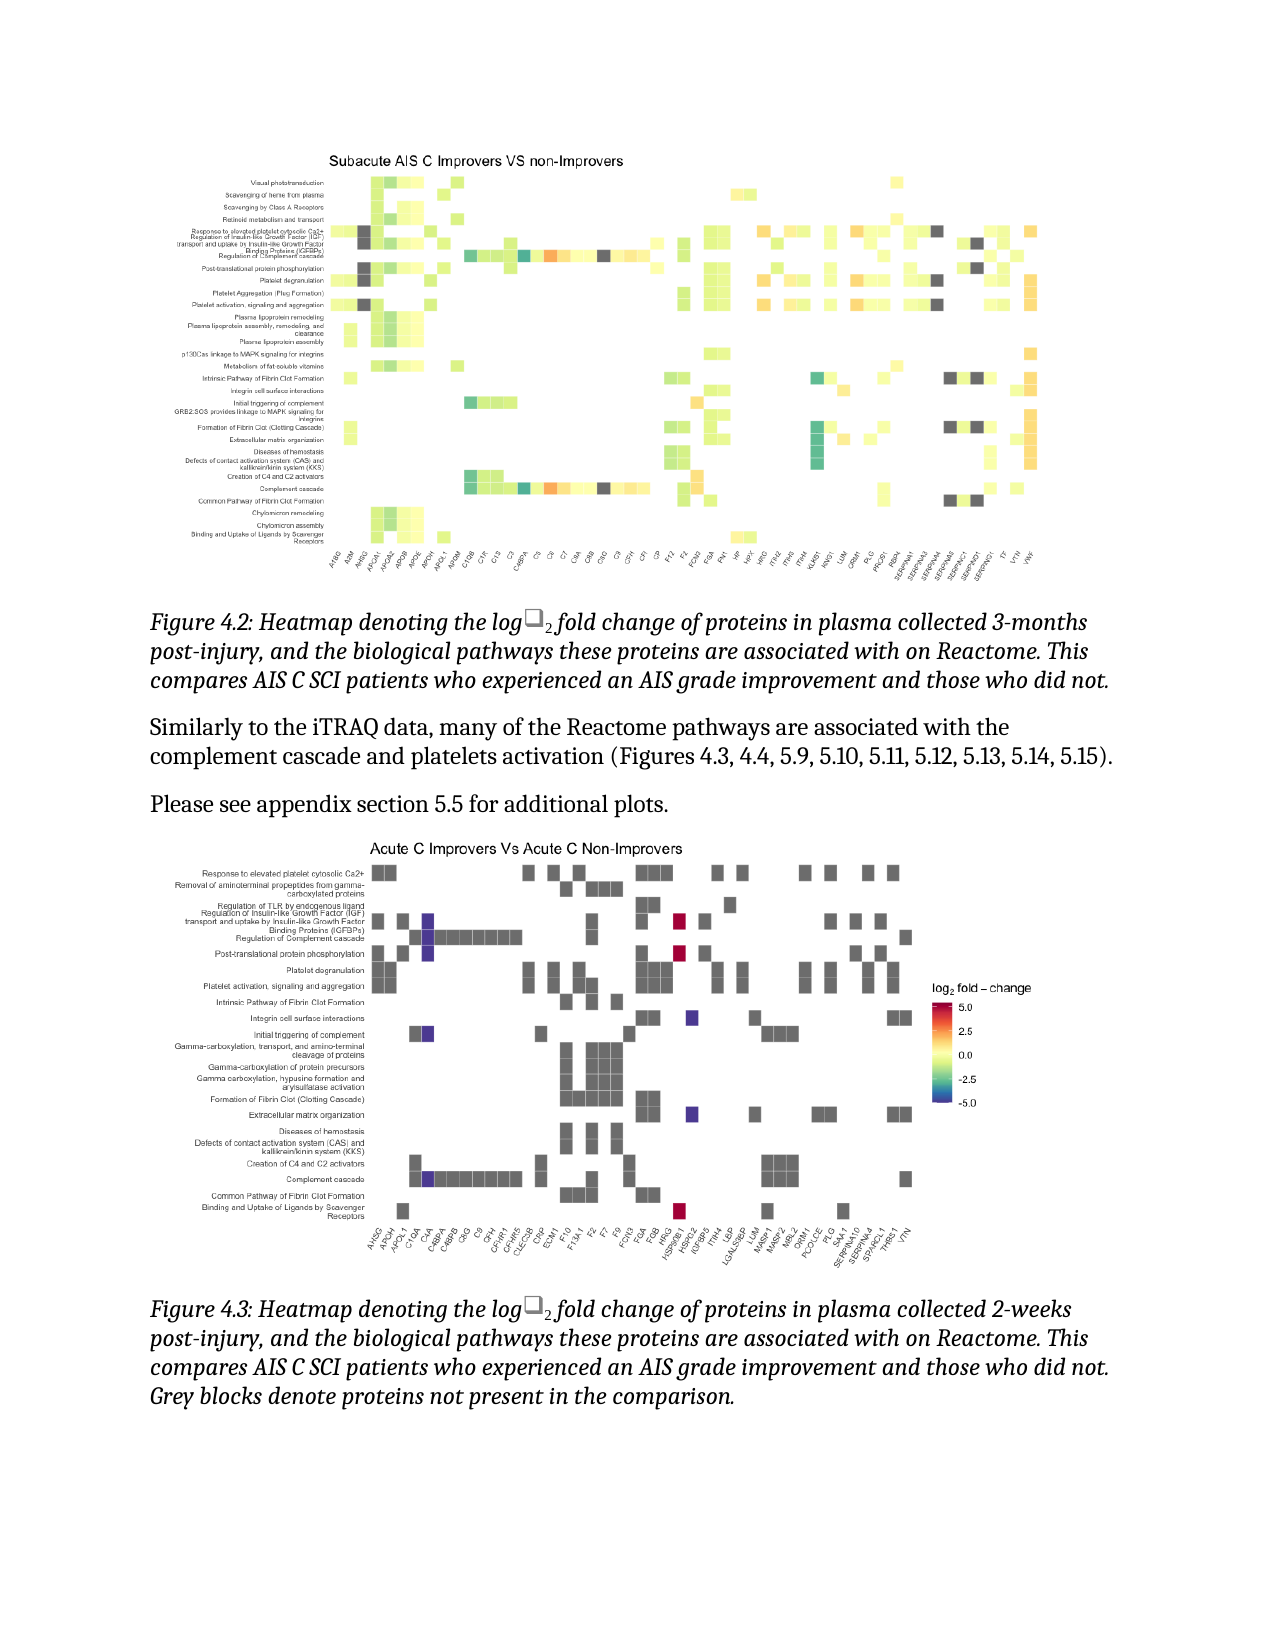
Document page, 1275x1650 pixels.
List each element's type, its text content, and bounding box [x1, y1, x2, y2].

text Similarly to the iTRAQ data, many of the Reactome pathways are associated with the complement cascade and platelets activation (Figures 4.3, 4.4, 5.9, 5.10, 5.11, 5.12, 5.13, 5.14, 5.15). [150, 713, 1125, 771]
picture [168, 150, 1044, 588]
picture [168, 837, 1044, 1275]
text Please see appendix section 5.5 for additional plots. [150, 789, 1125, 818]
text Figure 4.2: Heatmap denoting the log fold change of proteins in plasma collected 3-months post-injury, and the biological pathways these proteins are associated with on Reactome. This compares AIS C SCI patients who experienced an AIS grade improvement and those who did not. [150, 608, 1125, 694]
text Figure 4.3: Heatmap denoting the log fold change of proteins in plasma collected 2-weeks post-injury, and the biological pathways these proteins are associated with on Reactome. This compares AIS C SCI patients who experienced an AIS grade improvement and those who did not. Grey blocks denote proteins not present in the comparison. [150, 1295, 1125, 1410]
